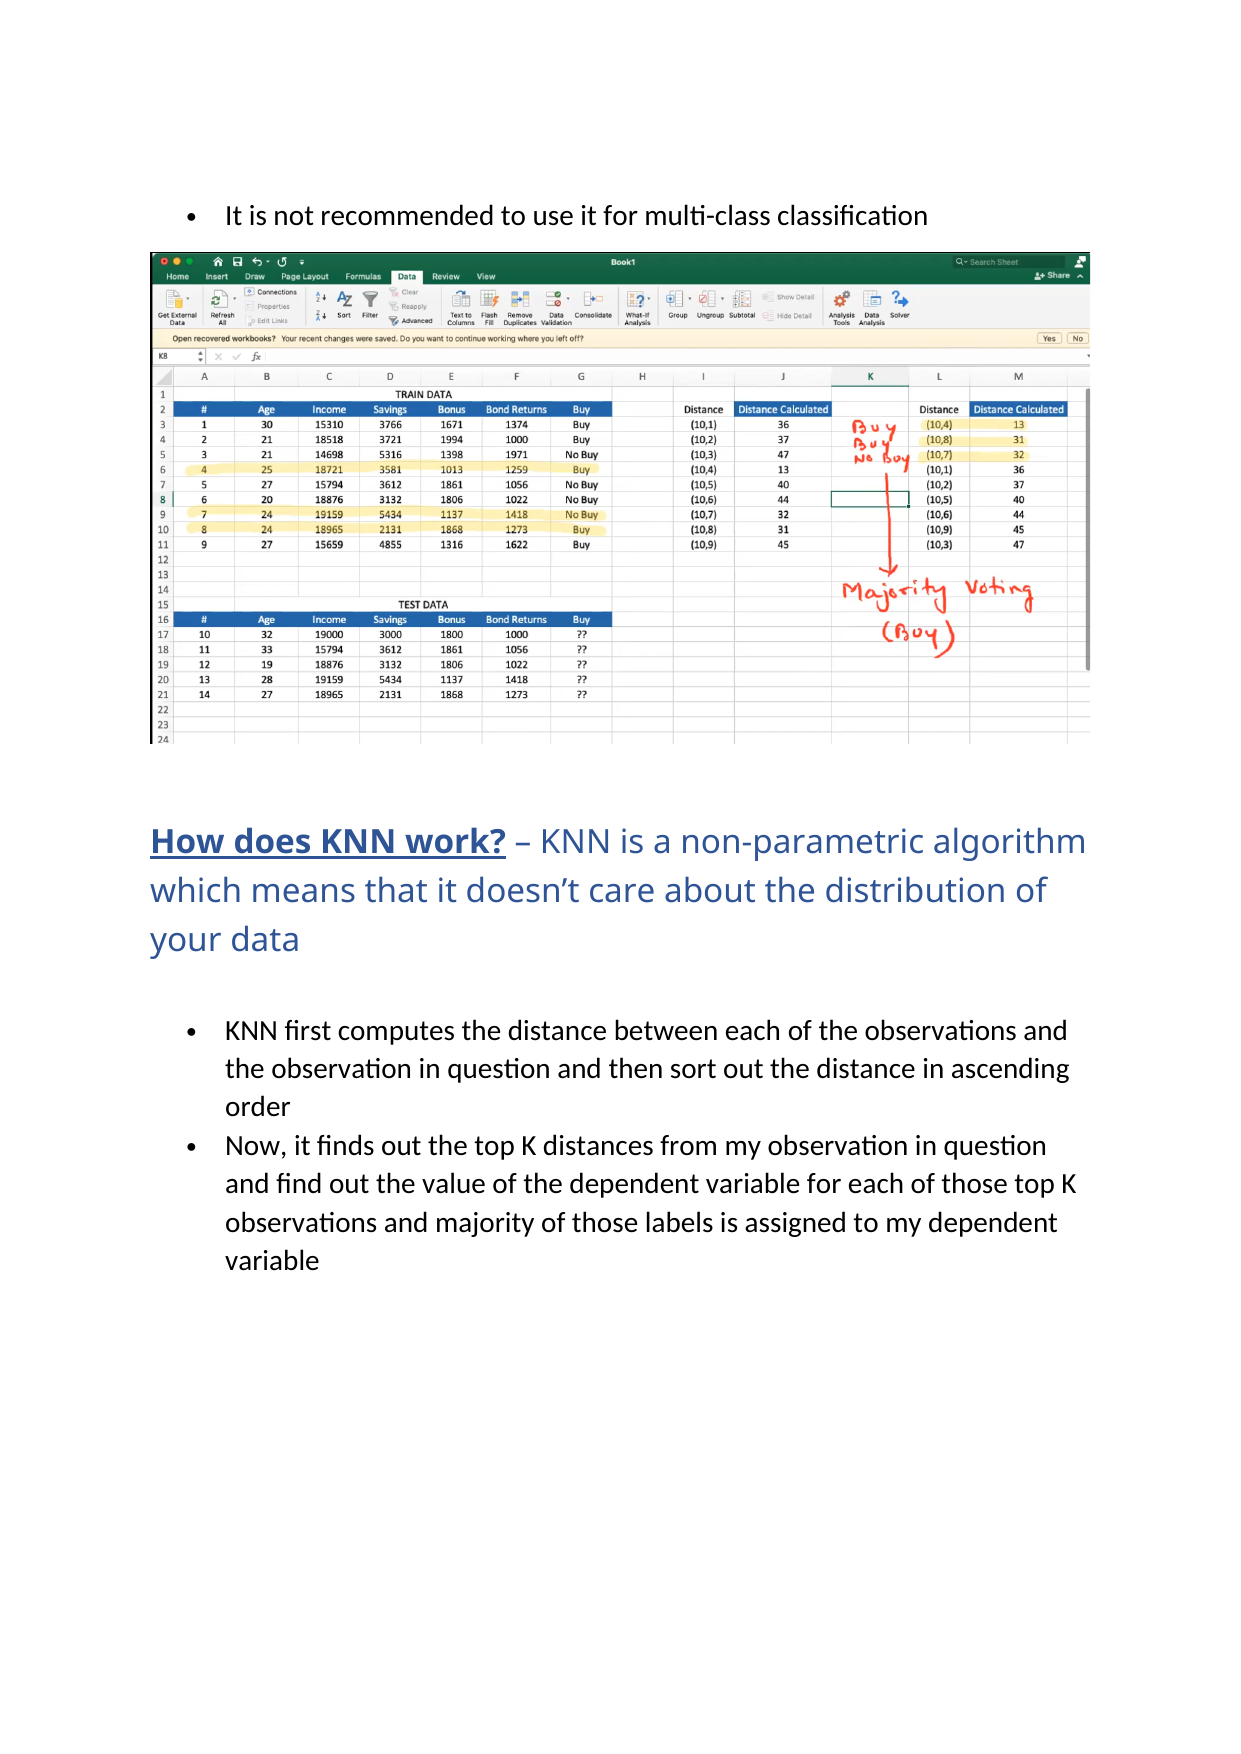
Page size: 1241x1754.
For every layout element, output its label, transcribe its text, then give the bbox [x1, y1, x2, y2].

list KNN first computes the distance between each of the observations and the observation in question and then sort out the distance in ascending order [187, 1012, 1090, 1124]
picture [150, 252, 1091, 744]
list Now, it finds out the top K distances from my observation in question and find out the value of the dependent variable for each of those top K observations and majority of those labels is assigned to my dependent variable [187, 1127, 1090, 1278]
list It is not recommended to use it for multi-class classification [187, 197, 1090, 232]
subtitle How does KNN work? – KNN is a non-parametric algorithm which means that it doesn’t care about the distribution of your data [150, 818, 1090, 961]
